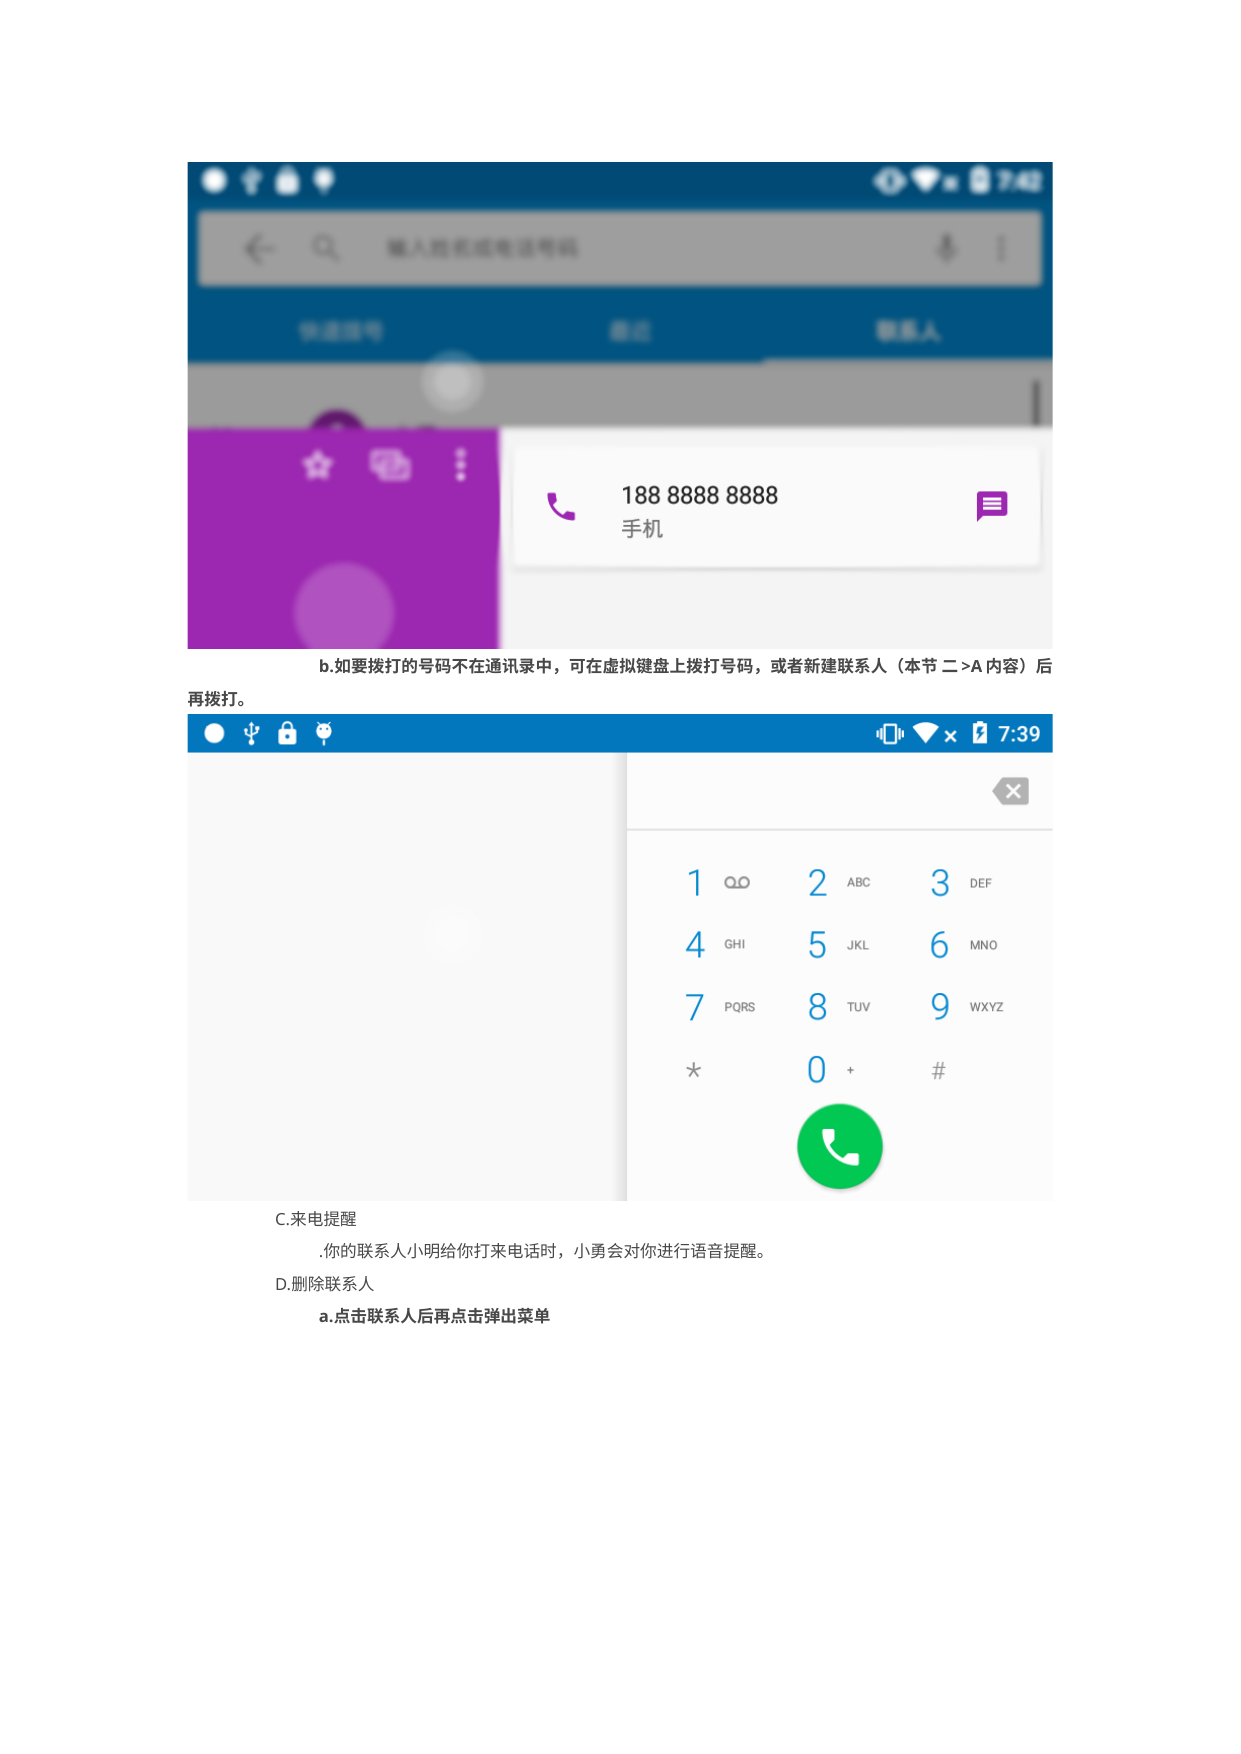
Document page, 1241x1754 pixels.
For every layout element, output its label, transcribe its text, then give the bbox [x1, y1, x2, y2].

text a.点击联系人后再点击弹出菜单 [187, 1299, 1053, 1332]
picture [187, 205, 1053, 649]
text D.删除联系人 [187, 1267, 1053, 1299]
picture [187, 162, 1053, 202]
text b.如要拨打的号码不在通讯录中，可在虚拟键盘上拨打号码，或者新建联系人（本节 二>A内容）后再拨打。 [187, 649, 1053, 714]
text .你的联系人小明给你打来电话时，小勇会对你进行语音提醒。 [187, 1234, 1053, 1267]
text C.来电提醒 [187, 1202, 1053, 1234]
picture [187, 714, 1053, 1201]
